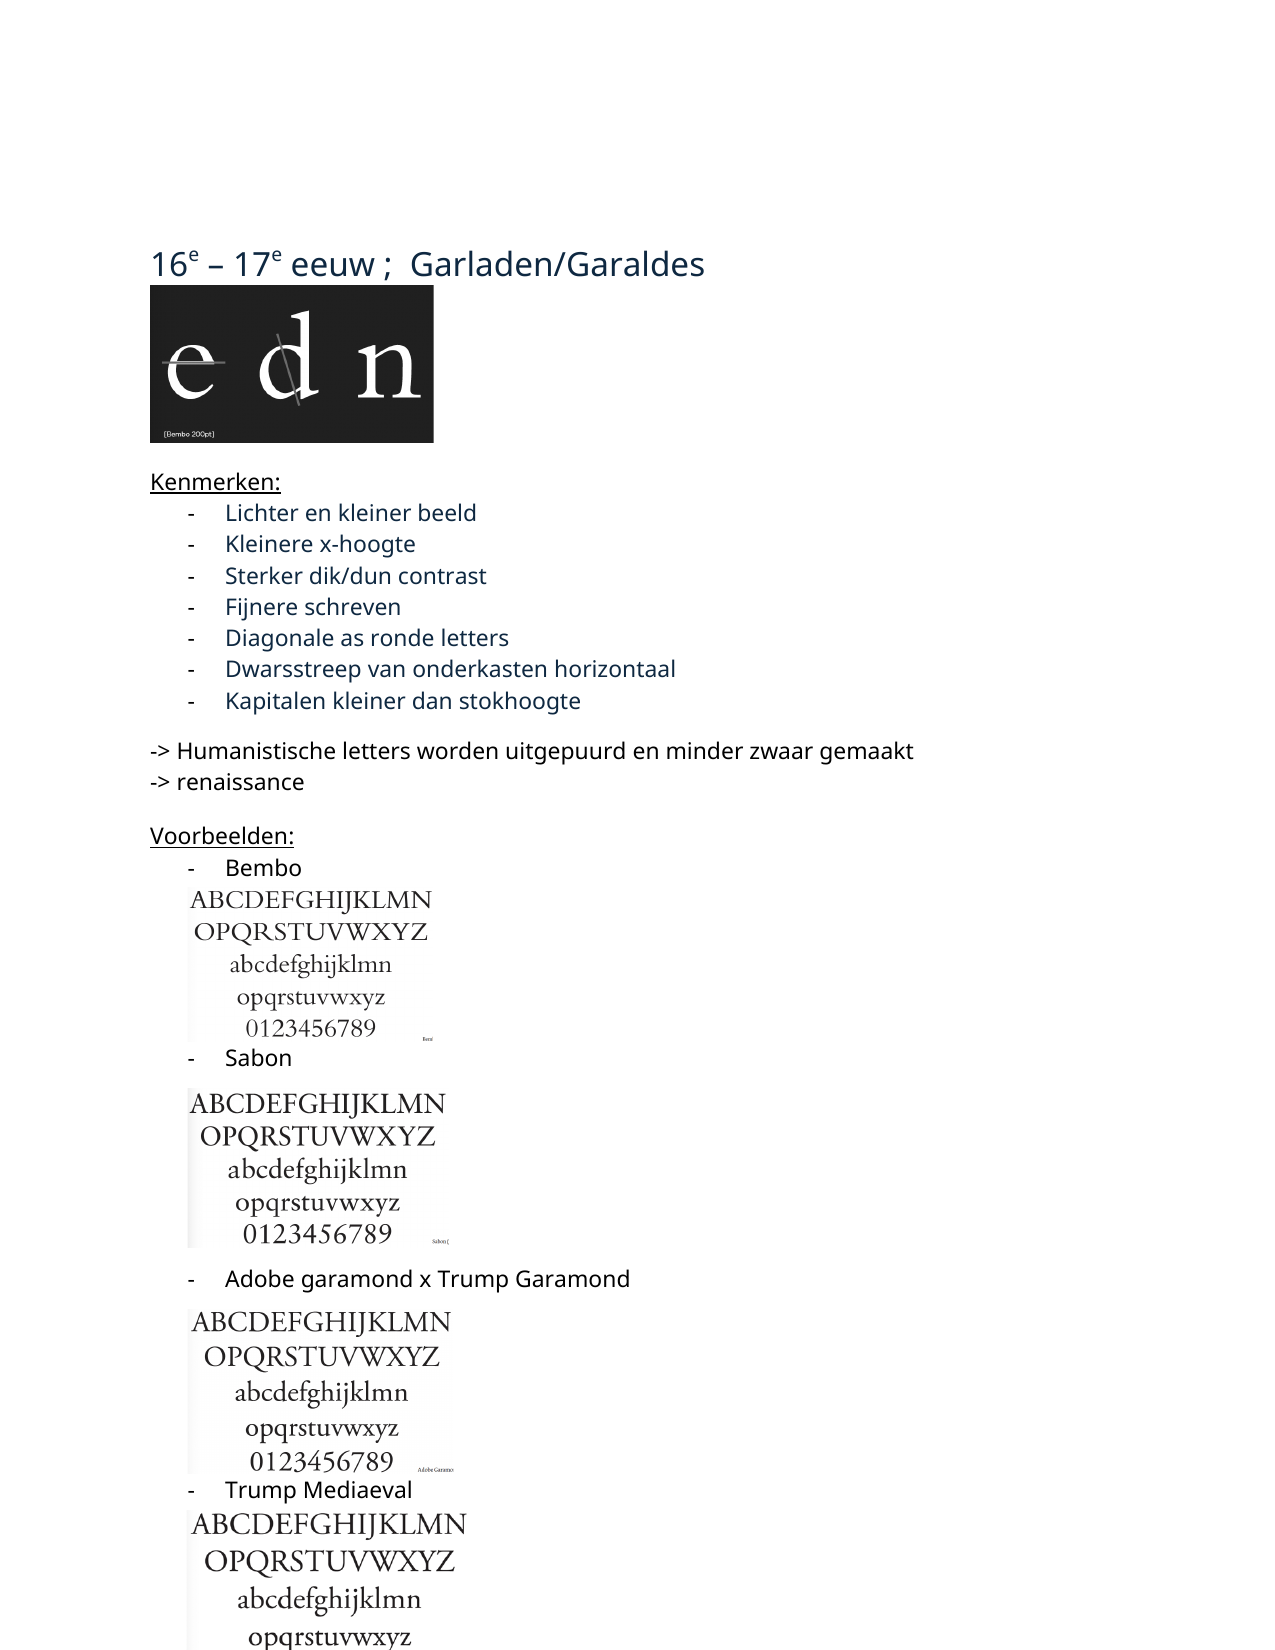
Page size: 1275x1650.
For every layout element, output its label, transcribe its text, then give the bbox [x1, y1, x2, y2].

picture [187, 1088, 449, 1248]
list Diagonale as ronde letters [187, 622, 1125, 653]
text Voorbeelden: [150, 820, 1125, 852]
picture [186, 1510, 470, 1650]
picture [187, 887, 433, 1042]
list Kapitalen kleiner dan stokhoogte [187, 685, 1125, 716]
subtitle 16e – 17e eeuw ; Garladen/Garaldes [150, 240, 1125, 286]
list Sabon [187, 1042, 1125, 1073]
picture [187, 1309, 454, 1474]
list Adobe garamond x Trump Garamond [187, 1263, 1125, 1294]
text Kenmerken: [150, 466, 1125, 497]
list Kleinere x-hoogte [187, 528, 1125, 560]
list Sterker dik/dun contrast [187, 560, 1125, 591]
text -> renaissance [150, 766, 1125, 797]
text -> Humanistische letters worden uitgepuurd en minder zwaar gemaakt [150, 735, 1125, 766]
list Trump Mediaeval [187, 1474, 1125, 1505]
list Fijnere schreven [187, 591, 1125, 622]
list Lichter en kleiner beeld [187, 497, 1125, 528]
list Bembo [187, 852, 1125, 883]
list Dwarsstreep van onderkasten horizontaal [187, 653, 1125, 685]
